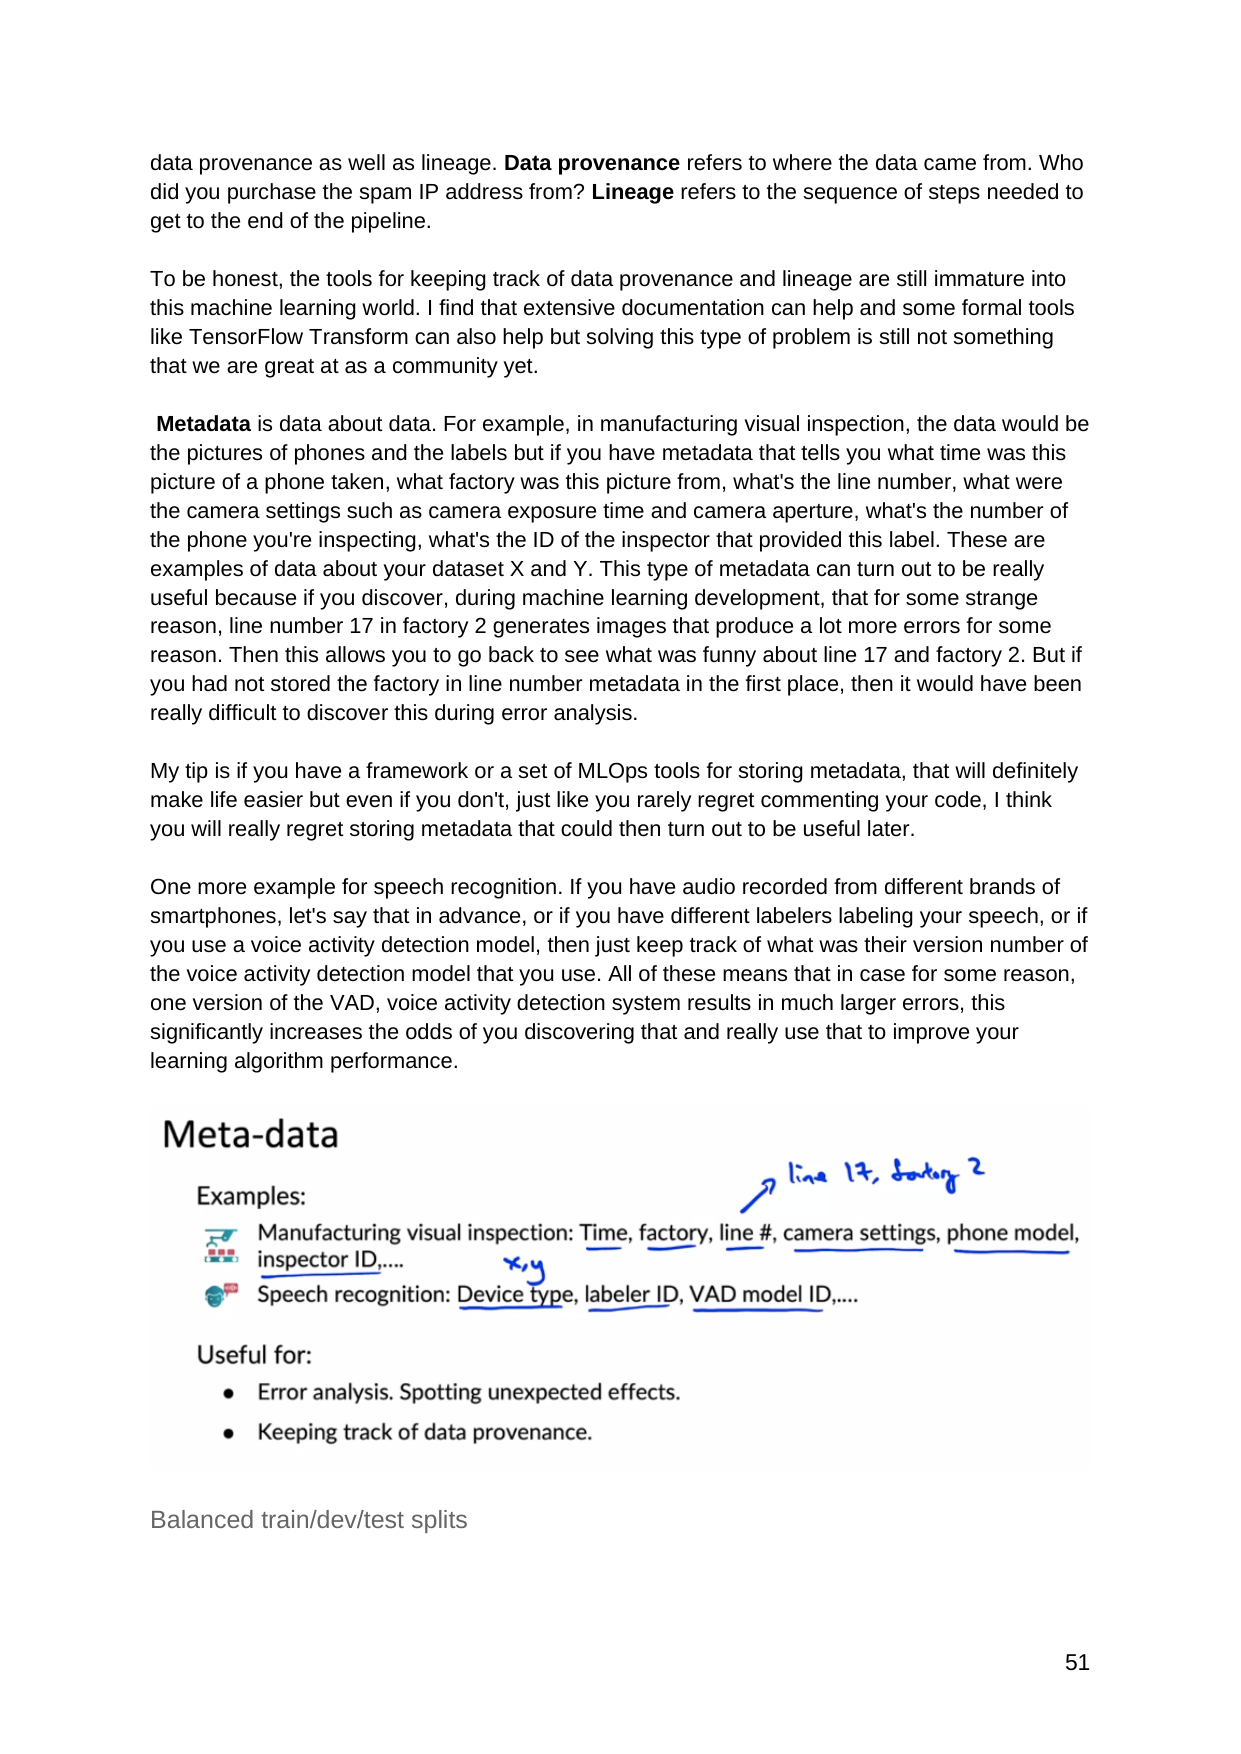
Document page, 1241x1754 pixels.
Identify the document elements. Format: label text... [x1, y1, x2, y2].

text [150, 150, 1090, 233]
text Metadata is data about data. For example, in manufacturing visual inspection, the data would be the pictures of phones and the labels but if you have metadata that tells you what time was this picture of a phone taken, what factory was this picture from, what's the line number, what were the camera settings such as camera exposure time and camera aperture, what's the number of the phone you're inspecting, what's the ID of the inspector that provided this label. These are examples of data about your dataset X and Y. This type of metadata can turn out to be really useful because if you discover, during machine learning development, that for some strange reason, line number 17 in factory 2 generates images that produce a lot more errors for some reason. Then this allows you to go back to see what was funny about line 17 and factory 2. But if you had not stored the factory in line number metadata in the first place, then it would have been really difficult to discover this during error analysis. [150, 411, 1090, 725]
text My tip is if you have a framework or a set of MLOps tools for storing metadata, that will definitely make life easier but even if you don't, just like you rarely regret commenting your code, I think you will really regret storing metadata that could then turn out to be useful later. [150, 758, 1090, 841]
text To be honest, the tools for keeping track of data provenance and lineage are still immature into this machine learning world. I find that extensive documentation can help and some formal tools like TensorFlow Transform can also help but solving this type of problem is still not something that we are great at as a community yet. [150, 266, 1090, 378]
picture [150, 1105, 1091, 1471]
subtitle Balanced train/dev/test splits [150, 1505, 1090, 1534]
text One more example for speech recognition. If you have audio recorded from different brands of smartphones, let's say that in advance, or if you have different labelers labeling your speech, or if you use a voice activity detection model, then just keep track of what was their version number of the voice activity detection model that you use. All of these means that in case for some reason, one version of the VAD, voice activity detection system results in much larger errors, this significantly increases the odds of you discovering that and really use that to improve your learning algorithm performance. [150, 874, 1090, 1073]
